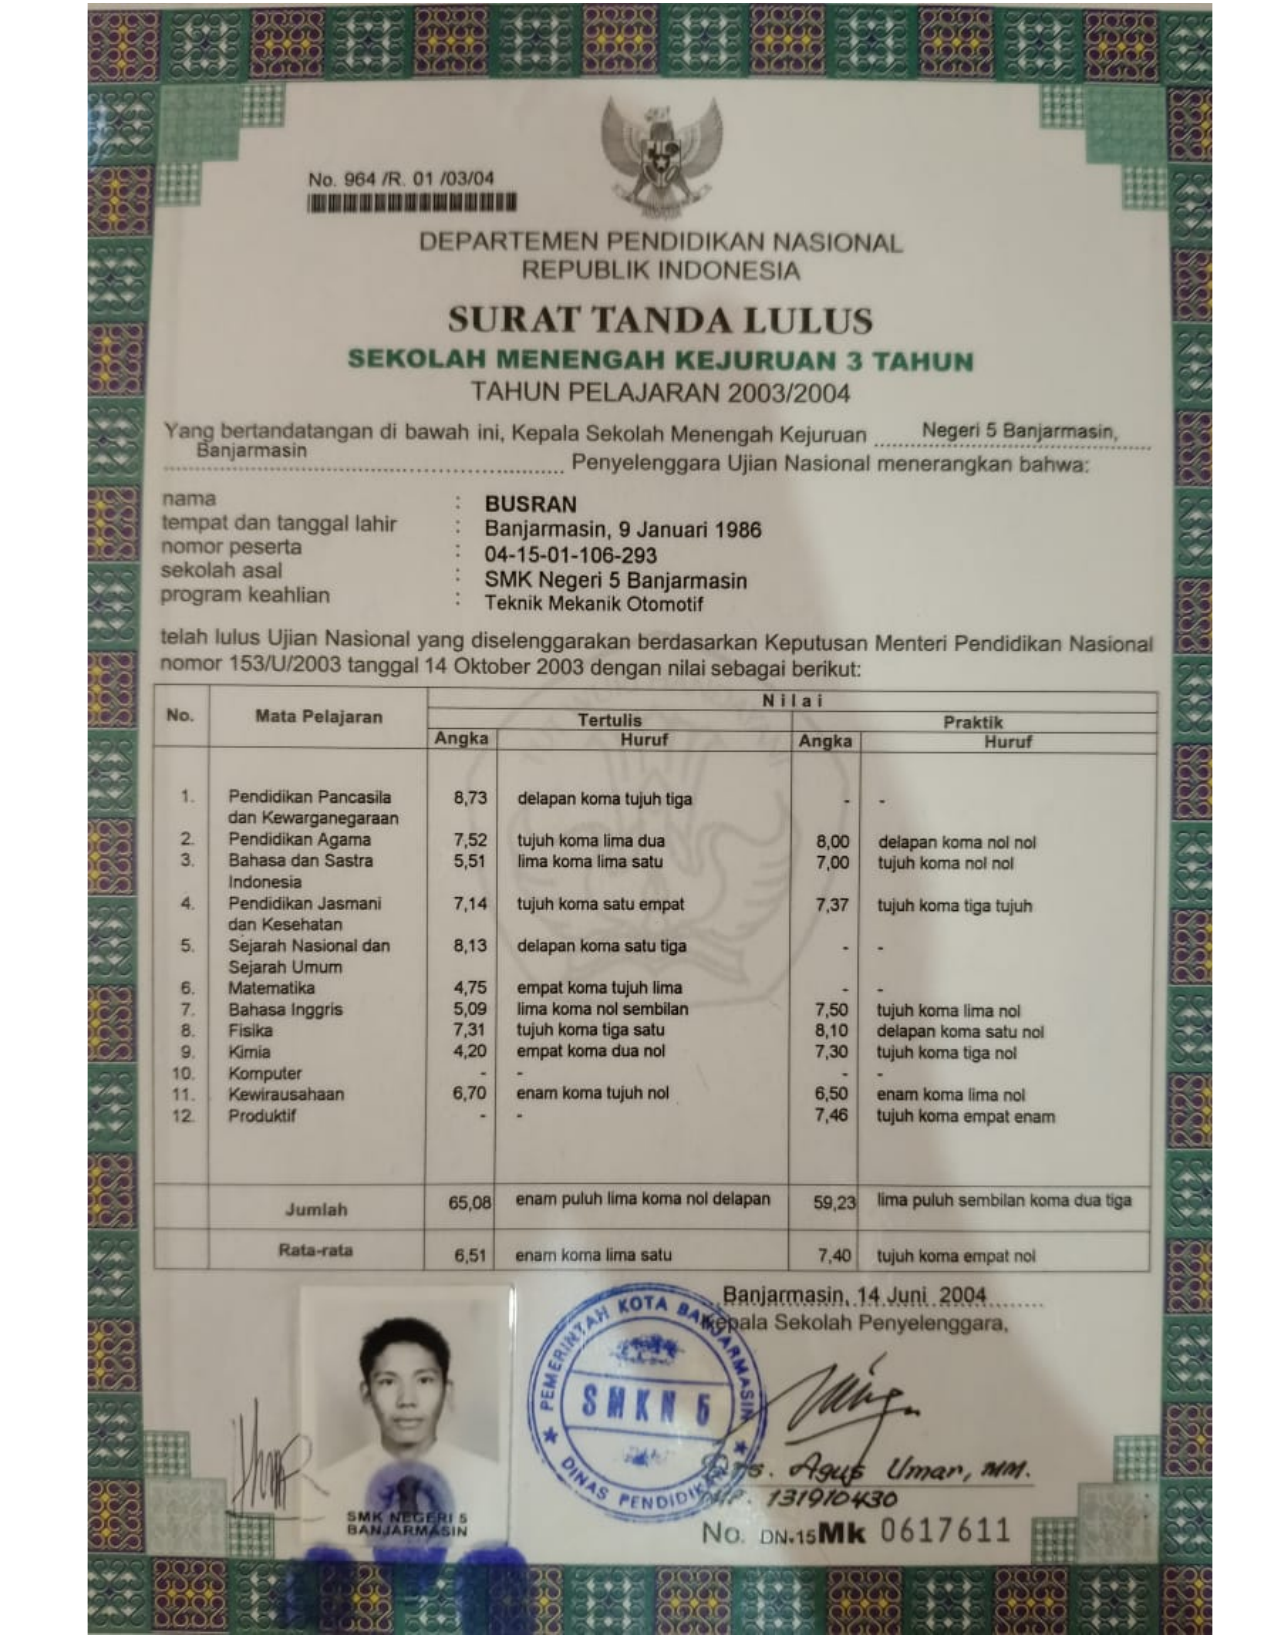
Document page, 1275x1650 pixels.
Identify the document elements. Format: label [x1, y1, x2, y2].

picture [87, 3, 1213, 1635]
